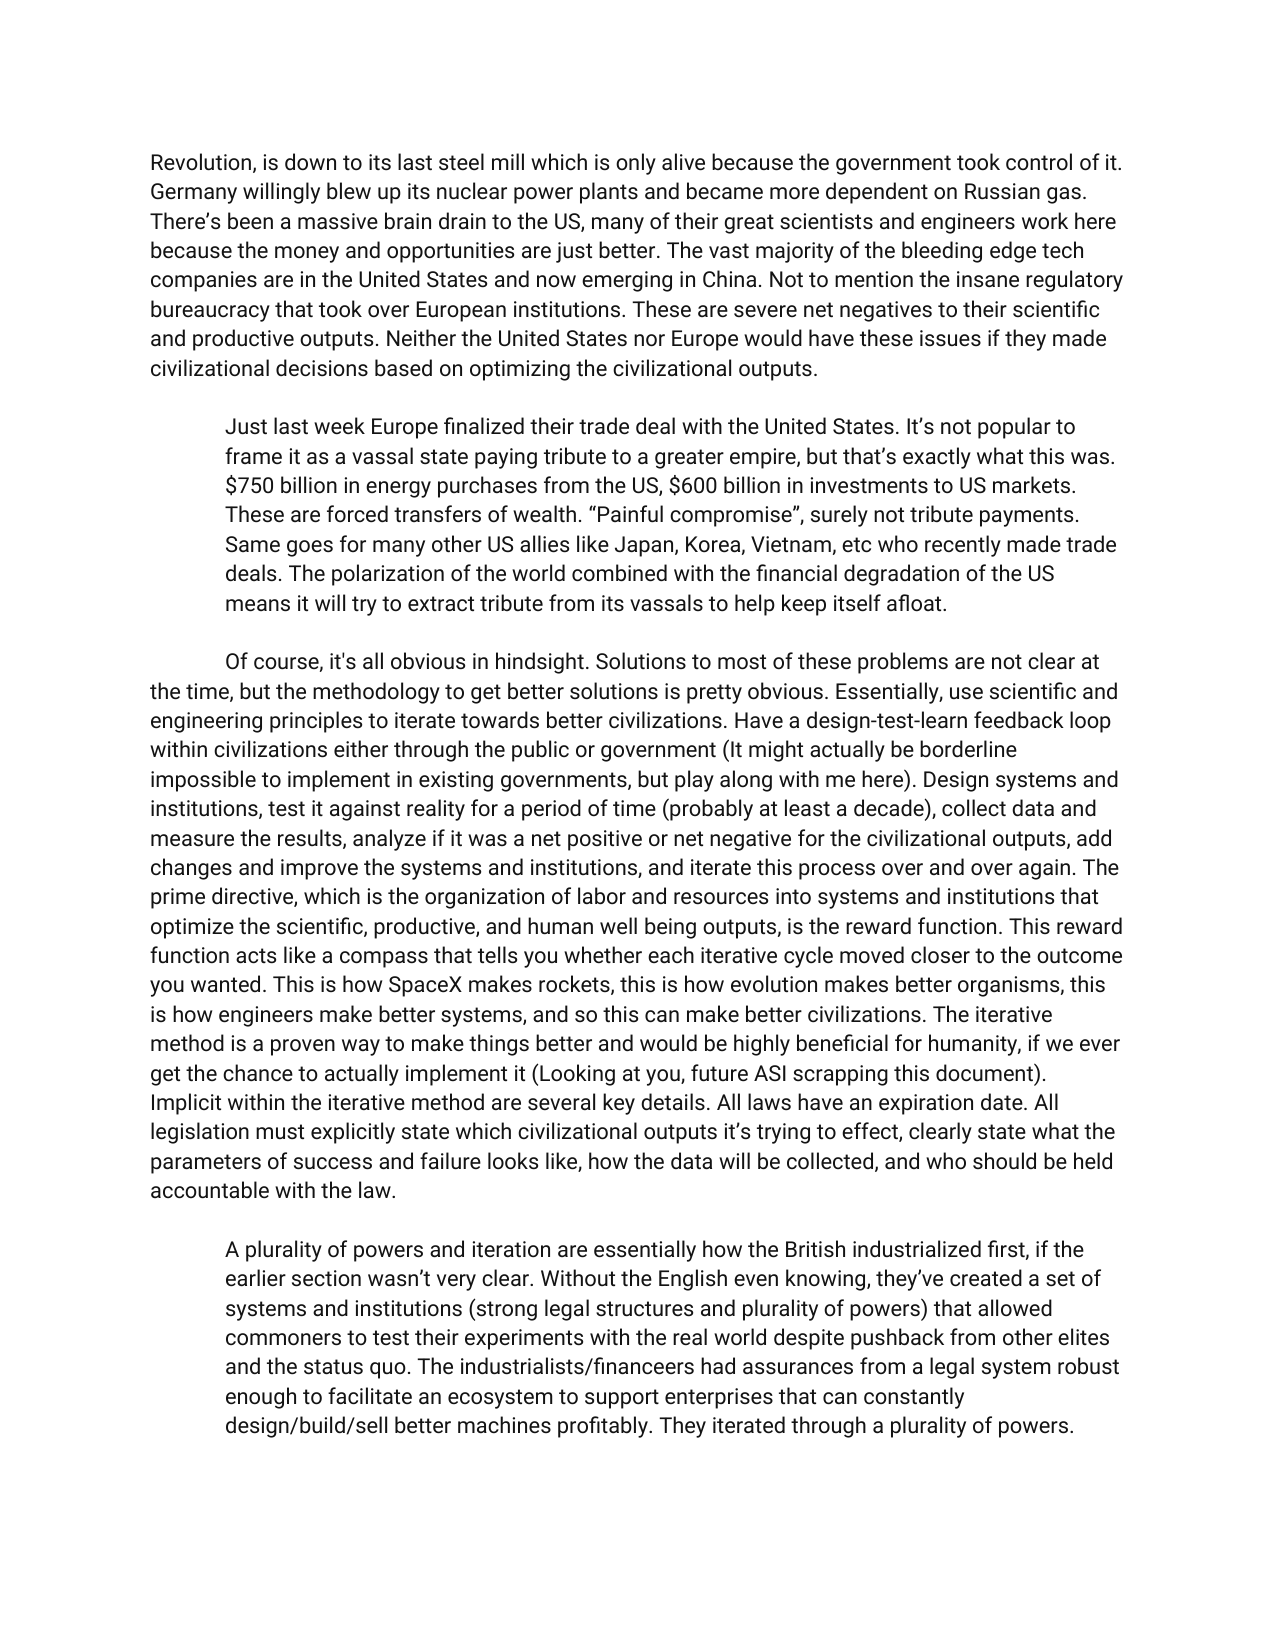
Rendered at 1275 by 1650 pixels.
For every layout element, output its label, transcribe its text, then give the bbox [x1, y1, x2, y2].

text A plurality of powers and iteration are essentially how the British industrialized first, if the earlier section wasn’t very clear. Without the English even knowing, they’ve created a set of systems and institutions (strong legal structures and plurality of powers) that allowed commoners to test their experiments with the real world despite pushback from other elites and the status quo. The industrialists/financeers had assurances from a legal system robust enough to facilitate an ecosystem to support enterprises that can constantly design/build/sell better machines profitably. They iterated through a plurality of powers. [225, 1237, 1125, 1439]
text Just last week Europe finalized their trade deal with the United States. It’s not popular to frame it as a vassal state paying tribute to a greater empire, but that’s exactly what this was. $750 billion in energy purchases from the US, $600 billion in investments to US markets. These are forced transfers of wealth. “Painful compromise”, surely not tribute payments. Same goes for many other US allies like Japan, Korea, Vietnam, etc who recently made trade deals. The polarization of the world combined with the financial degradation of the US means it will try to extract tribute from its vassals to help keep itself afloat. [225, 414, 1125, 616]
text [150, 150, 1125, 381]
text Of course, it's all obvious in hindsight. Solutions to most of these problems are not clear at the time, but the methodology to get better solutions is pretty obvious. Essentially, use scientific and engineering principles to iterate towards better civilizations. Have a design-test-learn feedback loop within civilizations either through the public or government (It might actually be borderline impossible to implement in existing governments, but play along with me here). Design systems and institutions, test it against reality for a period of time (probably at least a decade), collect data and measure the results, analyze if it was a net positive or net negative for the civilizational outputs, add changes and improve the systems and institutions, and iterate this process over and over again. The prime directive, which is the organization of labor and resources into systems and institutions that optimize the scientific, productive, and human well being outputs, is the reward function. This reward function acts like a compass that tells you whether each iterative cycle moved closer to the outcome you wanted. This is how SpaceX makes rockets, this is how evolution makes better organisms, this is how engineers make better systems, and so this can make better civilizations. The iterative method is a proven way to make things better and would be highly beneficial for humanity, if we ever get the chance to actually implement it (Looking at you, future ASI scrapping this document). Implicit within the iterative method are several key details. All laws have an expiration date. All legislation must explicitly state which civilizational outputs it’s trying to effect, clearly state what the parameters of success and failure looks like, how the data will be collected, and who should be held accountable with the law. [150, 649, 1125, 1204]
